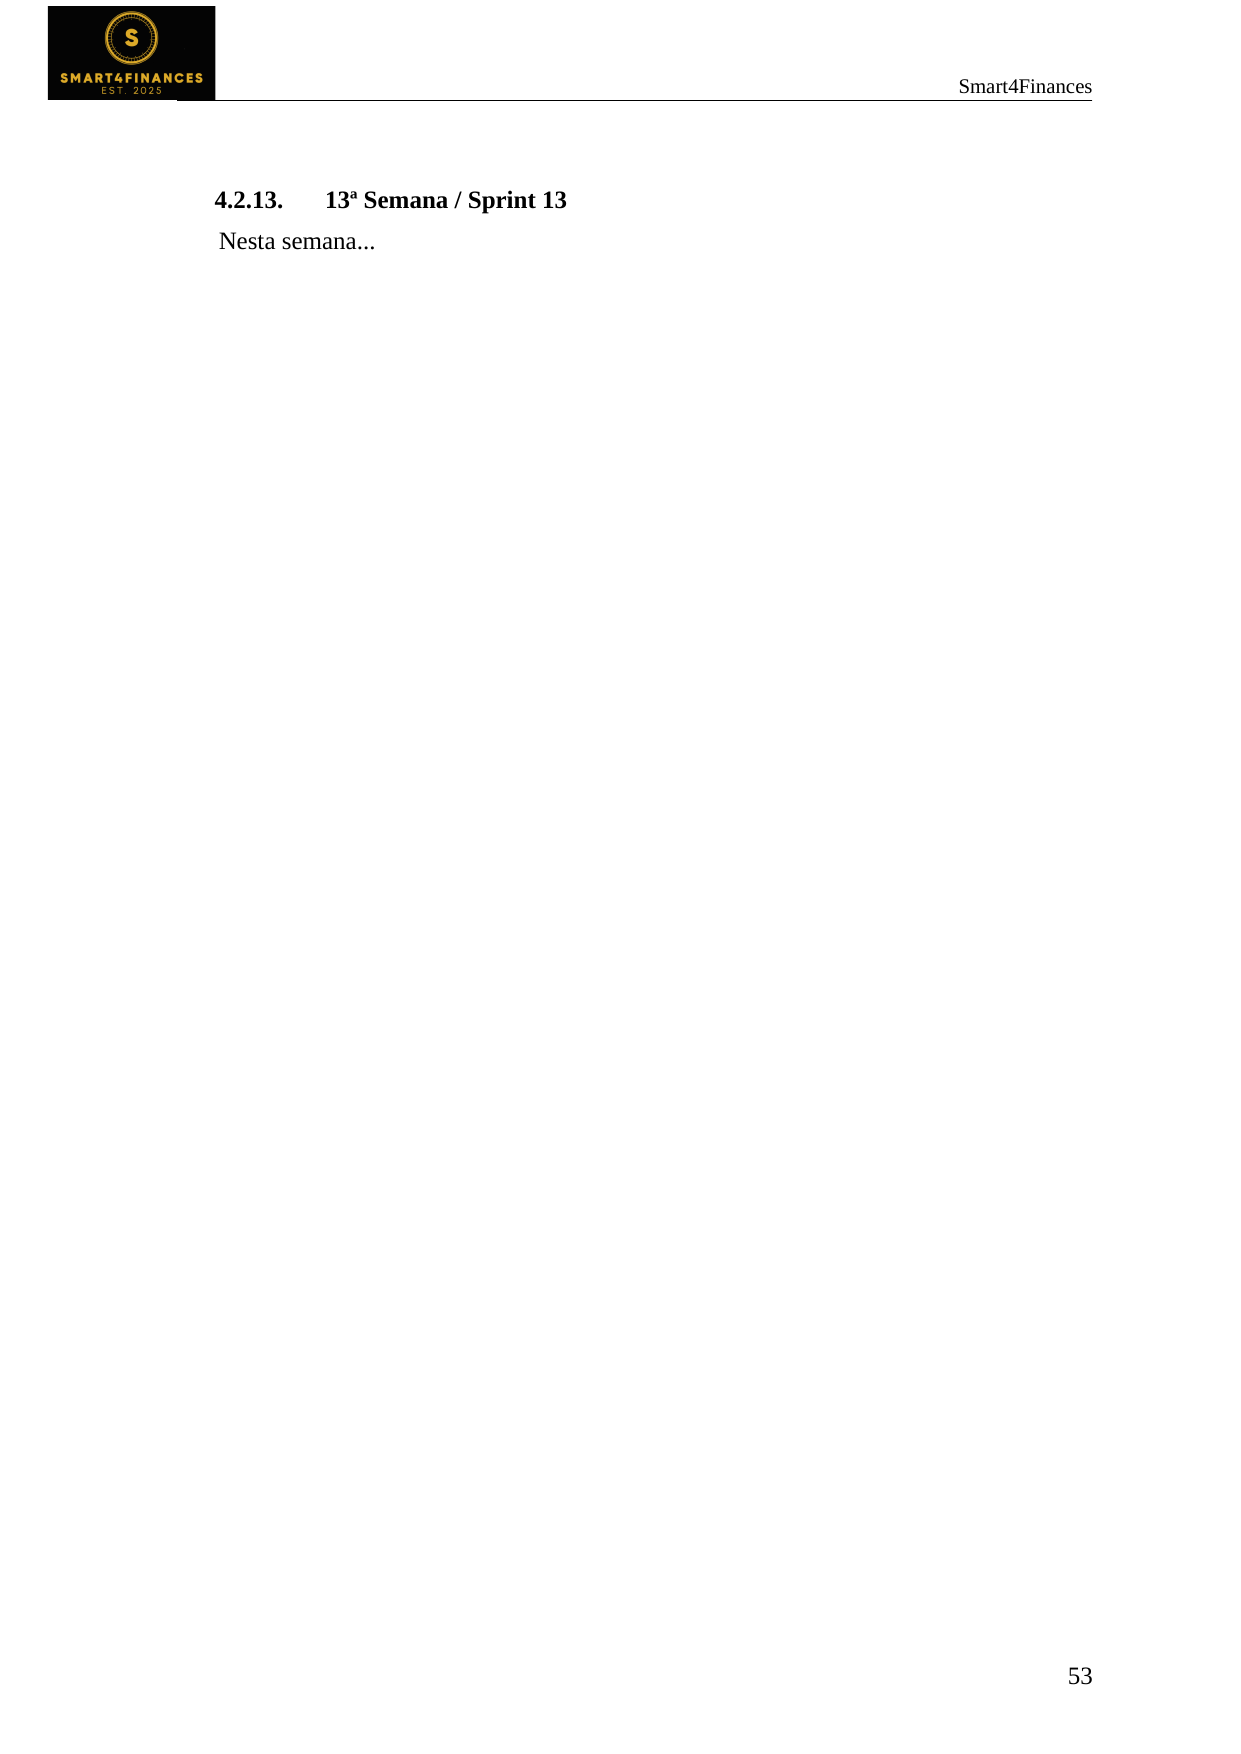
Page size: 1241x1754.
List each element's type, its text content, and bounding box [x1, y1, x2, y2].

text Nesta semana... [177, 226, 1092, 255]
subtitle 13ª Semana / Sprint 13 [214, 185, 1092, 214]
picture [47, 6, 216, 100]
